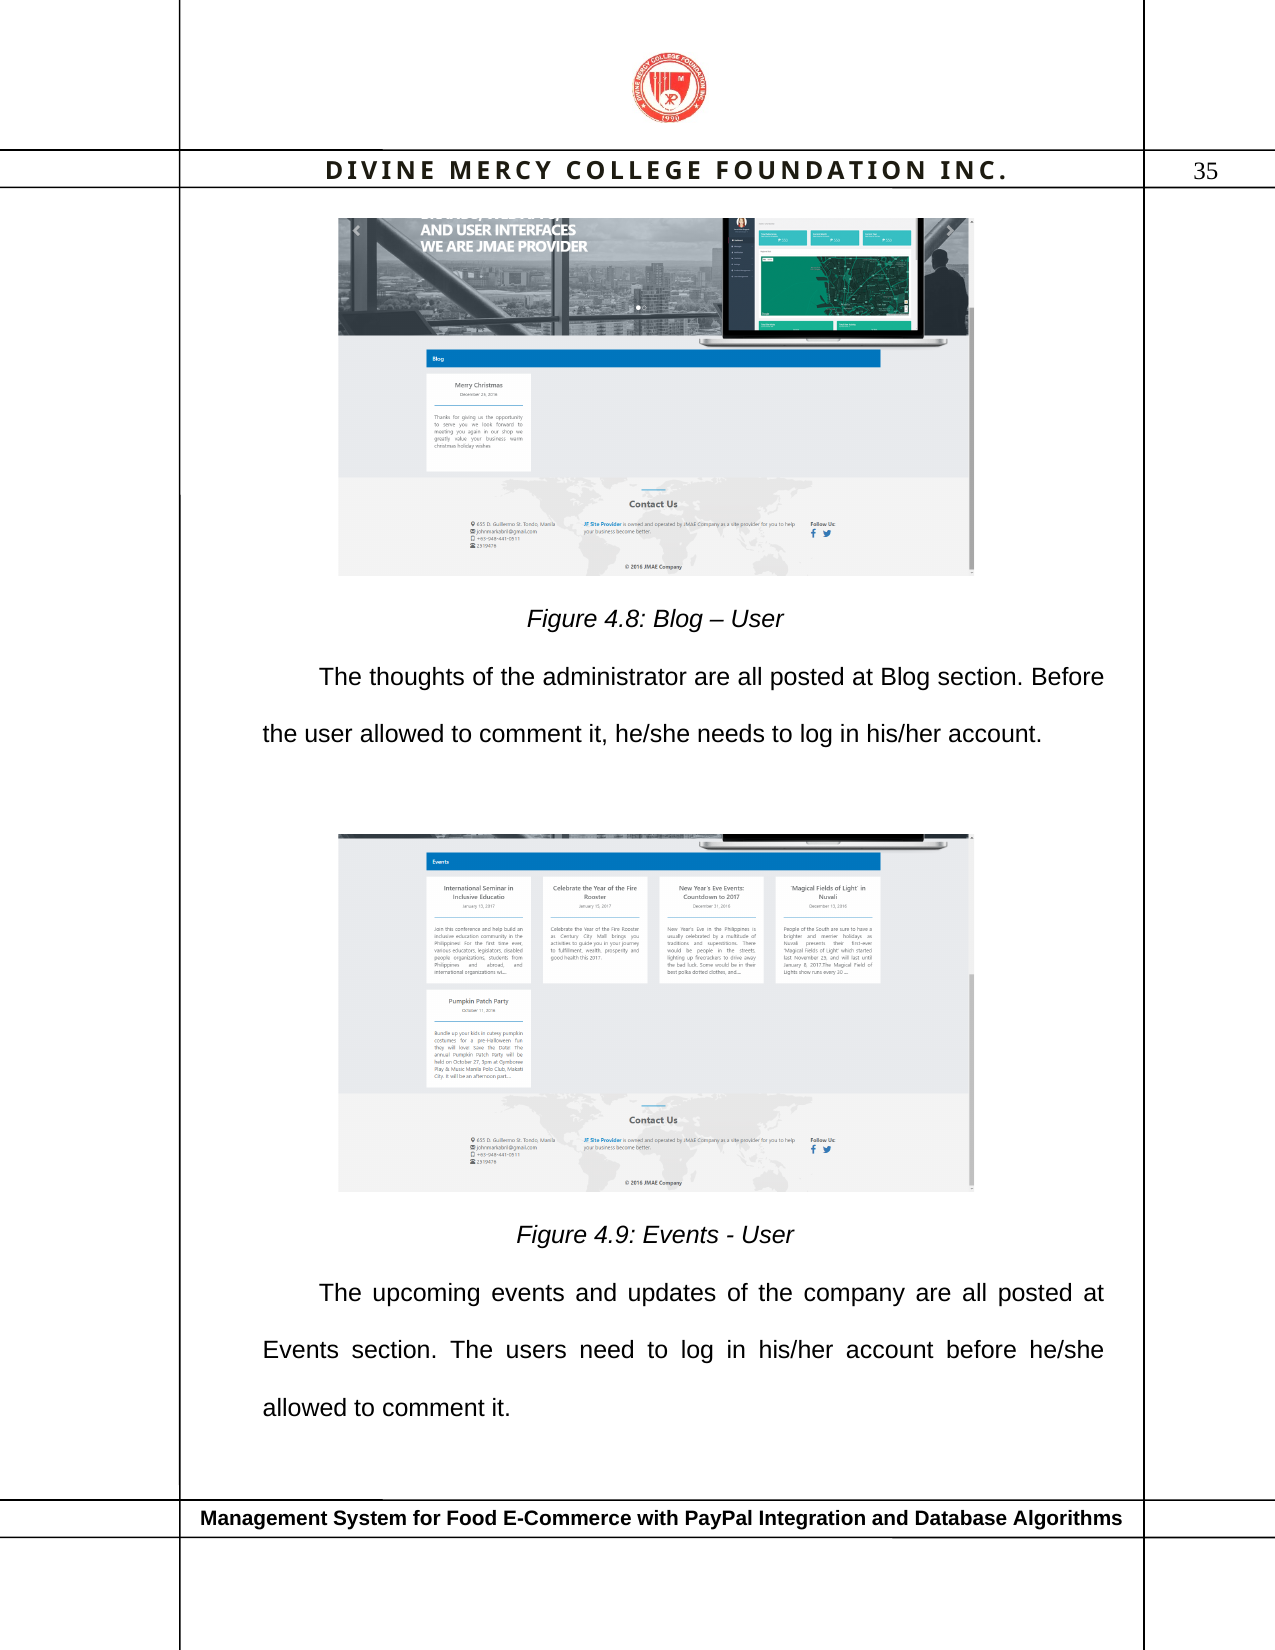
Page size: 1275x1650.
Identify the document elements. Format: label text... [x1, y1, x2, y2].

text Figure 4.8: Blog – User [206, 604, 1106, 633]
text The upcoming events and updates of the company are all posted at Events section. The users need to log in his/her account before he/she allowed to comment it. [262, 1278, 1106, 1421]
picture [338, 218, 975, 576]
text The thoughts of the administrator are all posted at Blog section. Before the user allowed to comment it, he/she needs to log in his/her account. [262, 662, 1106, 748]
picture [338, 834, 975, 1192]
text Figure 4.9: Events - User [206, 1220, 1106, 1249]
picture [632, 52, 709, 123]
